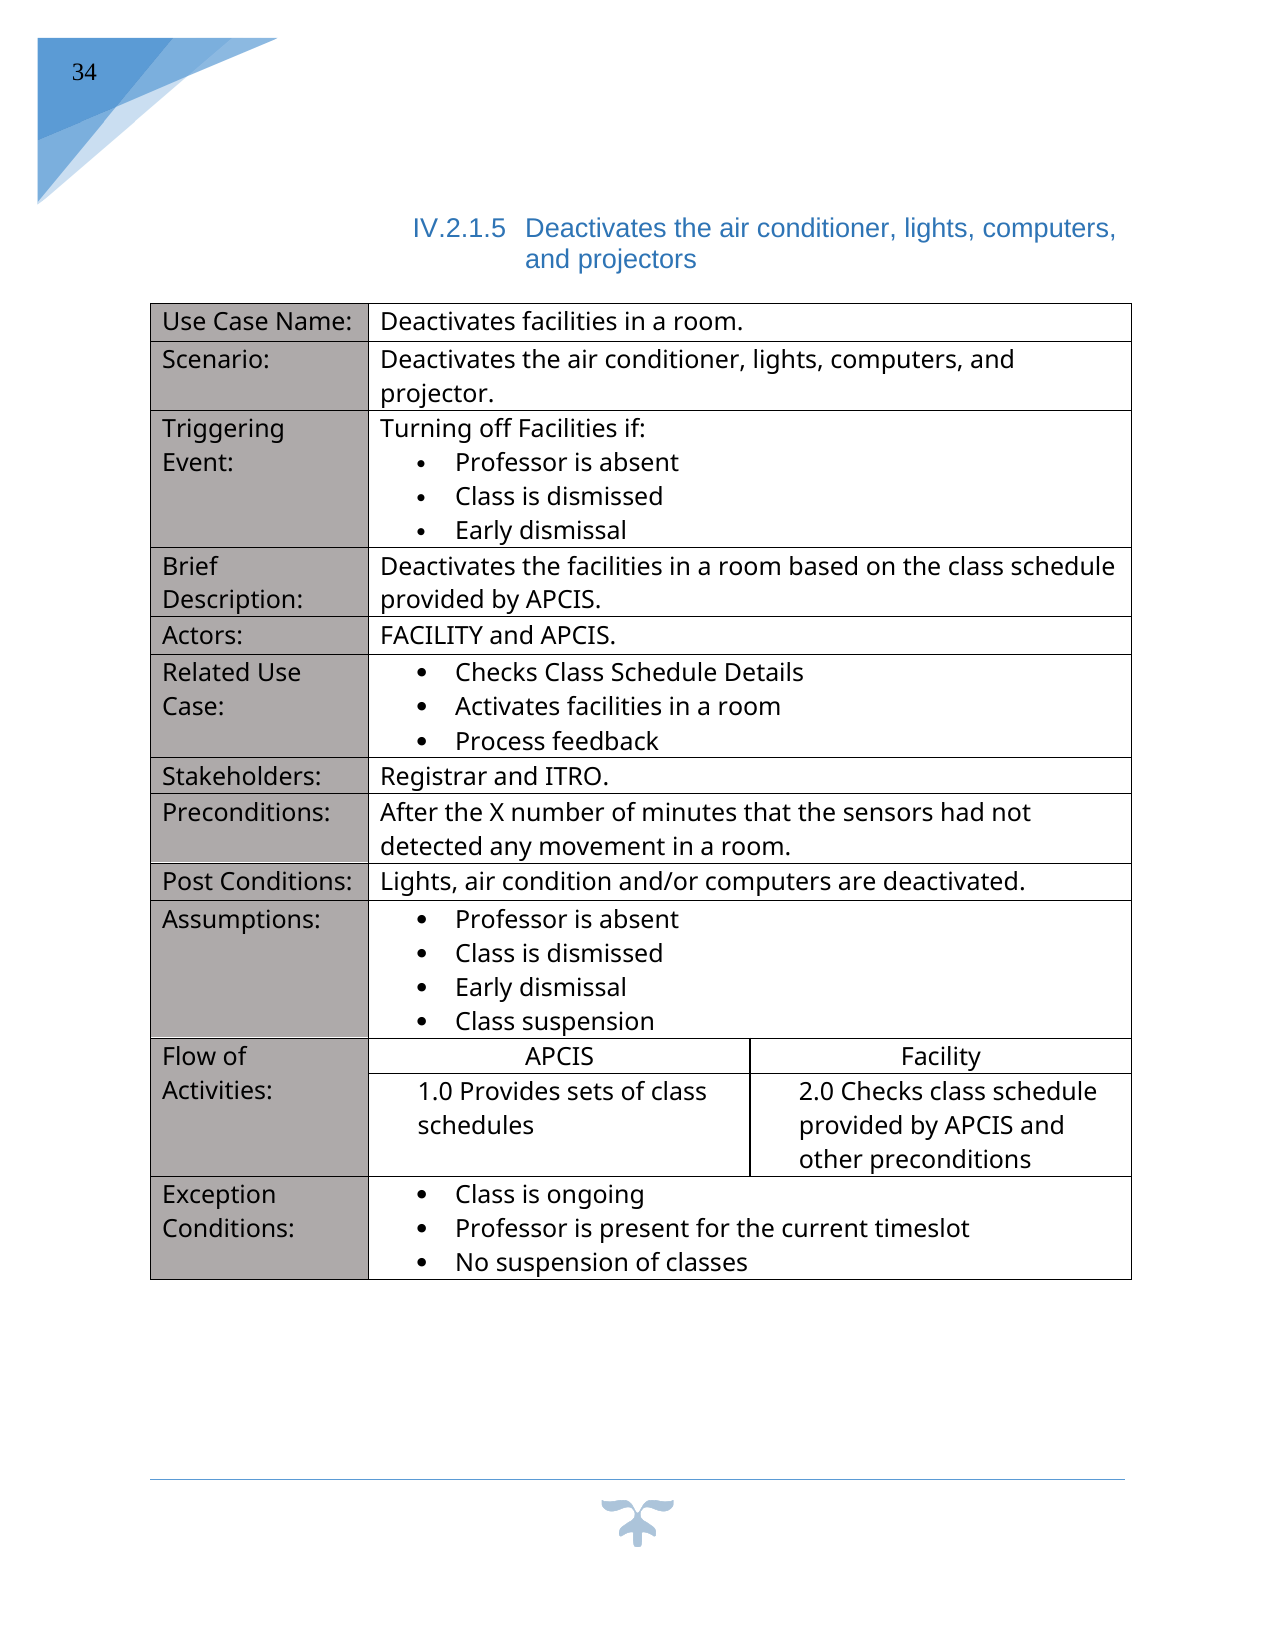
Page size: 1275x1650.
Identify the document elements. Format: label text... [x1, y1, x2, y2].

table_cell Registrar and ITRO. [369, 758, 1131, 793]
table_cell Deactivates the air conditioner, lights, computers, and projector. [369, 342, 1131, 410]
table_cell After the X number of minutes that the sensors had not detected any movement in a room. [369, 794, 1131, 862]
table_cell 1.0 Provides sets of class schedules [369, 1074, 749, 1176]
table_cell Facility [751, 1039, 1131, 1073]
table_cell Post Conditions: [151, 864, 368, 900]
table_cell Scenario: [151, 342, 368, 410]
table_cell Professor is absent Class is dismissed Early dismissal Class suspension [369, 901, 1131, 1037]
table_cell Related Use Case: [151, 655, 368, 757]
table_cell Class is ongoing Professor is present for the current timeslot No suspension of classes [369, 1177, 1131, 1279]
table_cell Checks Class Schedule Details Activates facilities in a room Process feedback [369, 655, 1131, 757]
table_cell APCIS [369, 1039, 749, 1073]
picture [37, 37, 279, 206]
table_header Deactivates facilities in a room. [369, 304, 1131, 341]
table_cell Exception Conditions: [151, 1177, 368, 1279]
table_cell Lights, air condition and/or computers are deactivated. [369, 864, 1131, 900]
table_cell Actors: [151, 617, 368, 654]
table_cell Preconditions: [151, 794, 368, 862]
table_cell Brief Description: [151, 548, 368, 616]
table_header Use Case Name: [151, 304, 368, 341]
table_cell 2.0 Checks class schedule provided by APCIS and other preconditions [751, 1074, 1131, 1176]
table_cell Turning off Facilities if: Professor is absent Class is dismissed Early dismissal [369, 411, 1131, 547]
table_cell Assumptions: [151, 901, 368, 1037]
table_cell Deactivates the facilities in a room based on the class schedule provided by APCIS. [369, 548, 1131, 616]
table_cell Stakeholders: [151, 758, 368, 793]
subtitle Deactivates the air conditioner, lights, computers, and projectors [412, 212, 1125, 274]
table_cell Triggering Event: [151, 411, 368, 547]
table_cell FACILITY and APCIS. [369, 617, 1131, 654]
table_cell Flow of Activities: [151, 1039, 368, 1176]
